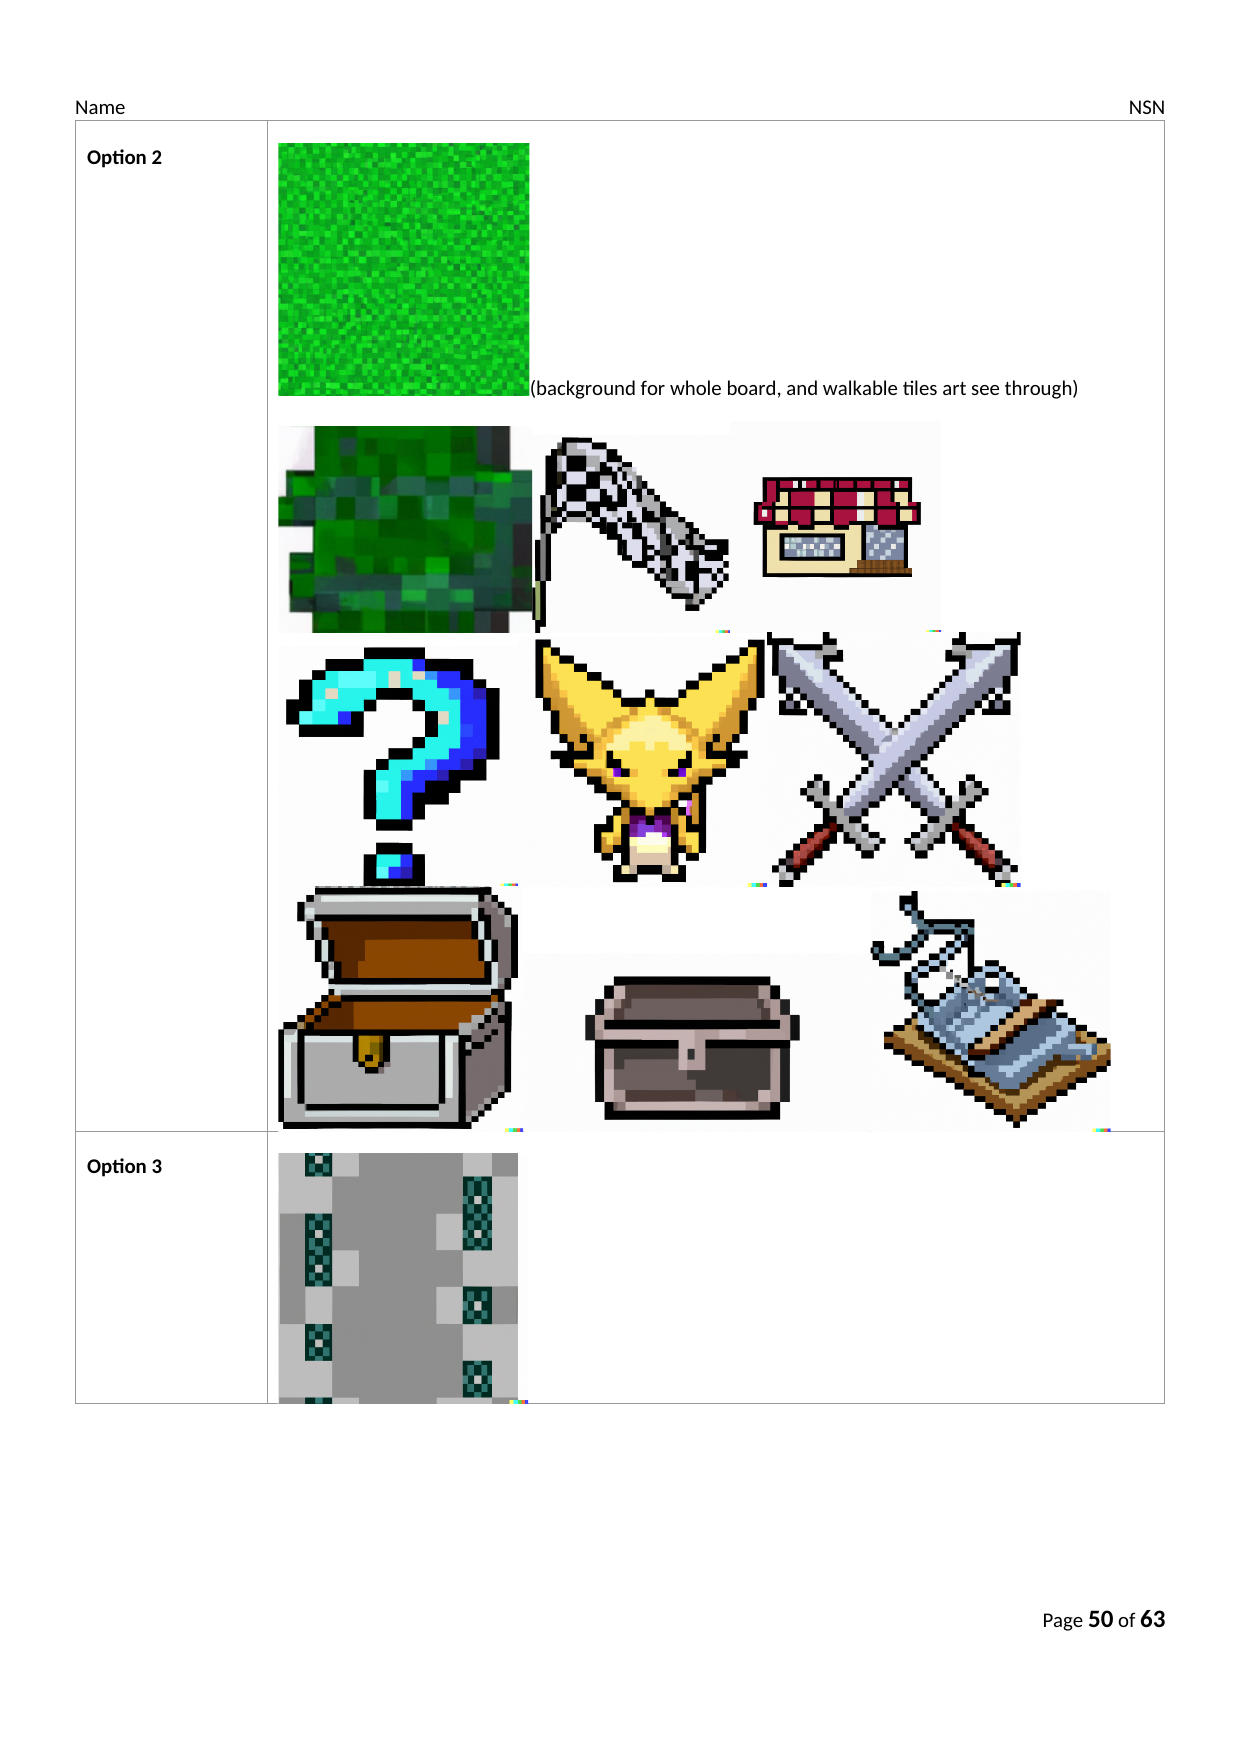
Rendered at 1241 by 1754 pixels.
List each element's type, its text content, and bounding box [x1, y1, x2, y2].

table_cell Option 2 [76, 121, 267, 1131]
picture [278, 143, 530, 396]
table_cell (background for whole board, and walkable tiles art see through) [268, 121, 1164, 1131]
picture [278, 421, 1111, 1132]
table_cell [268, 1132, 1164, 1403]
picture [278, 1153, 529, 1404]
table_cell Option 3 [76, 1132, 267, 1403]
